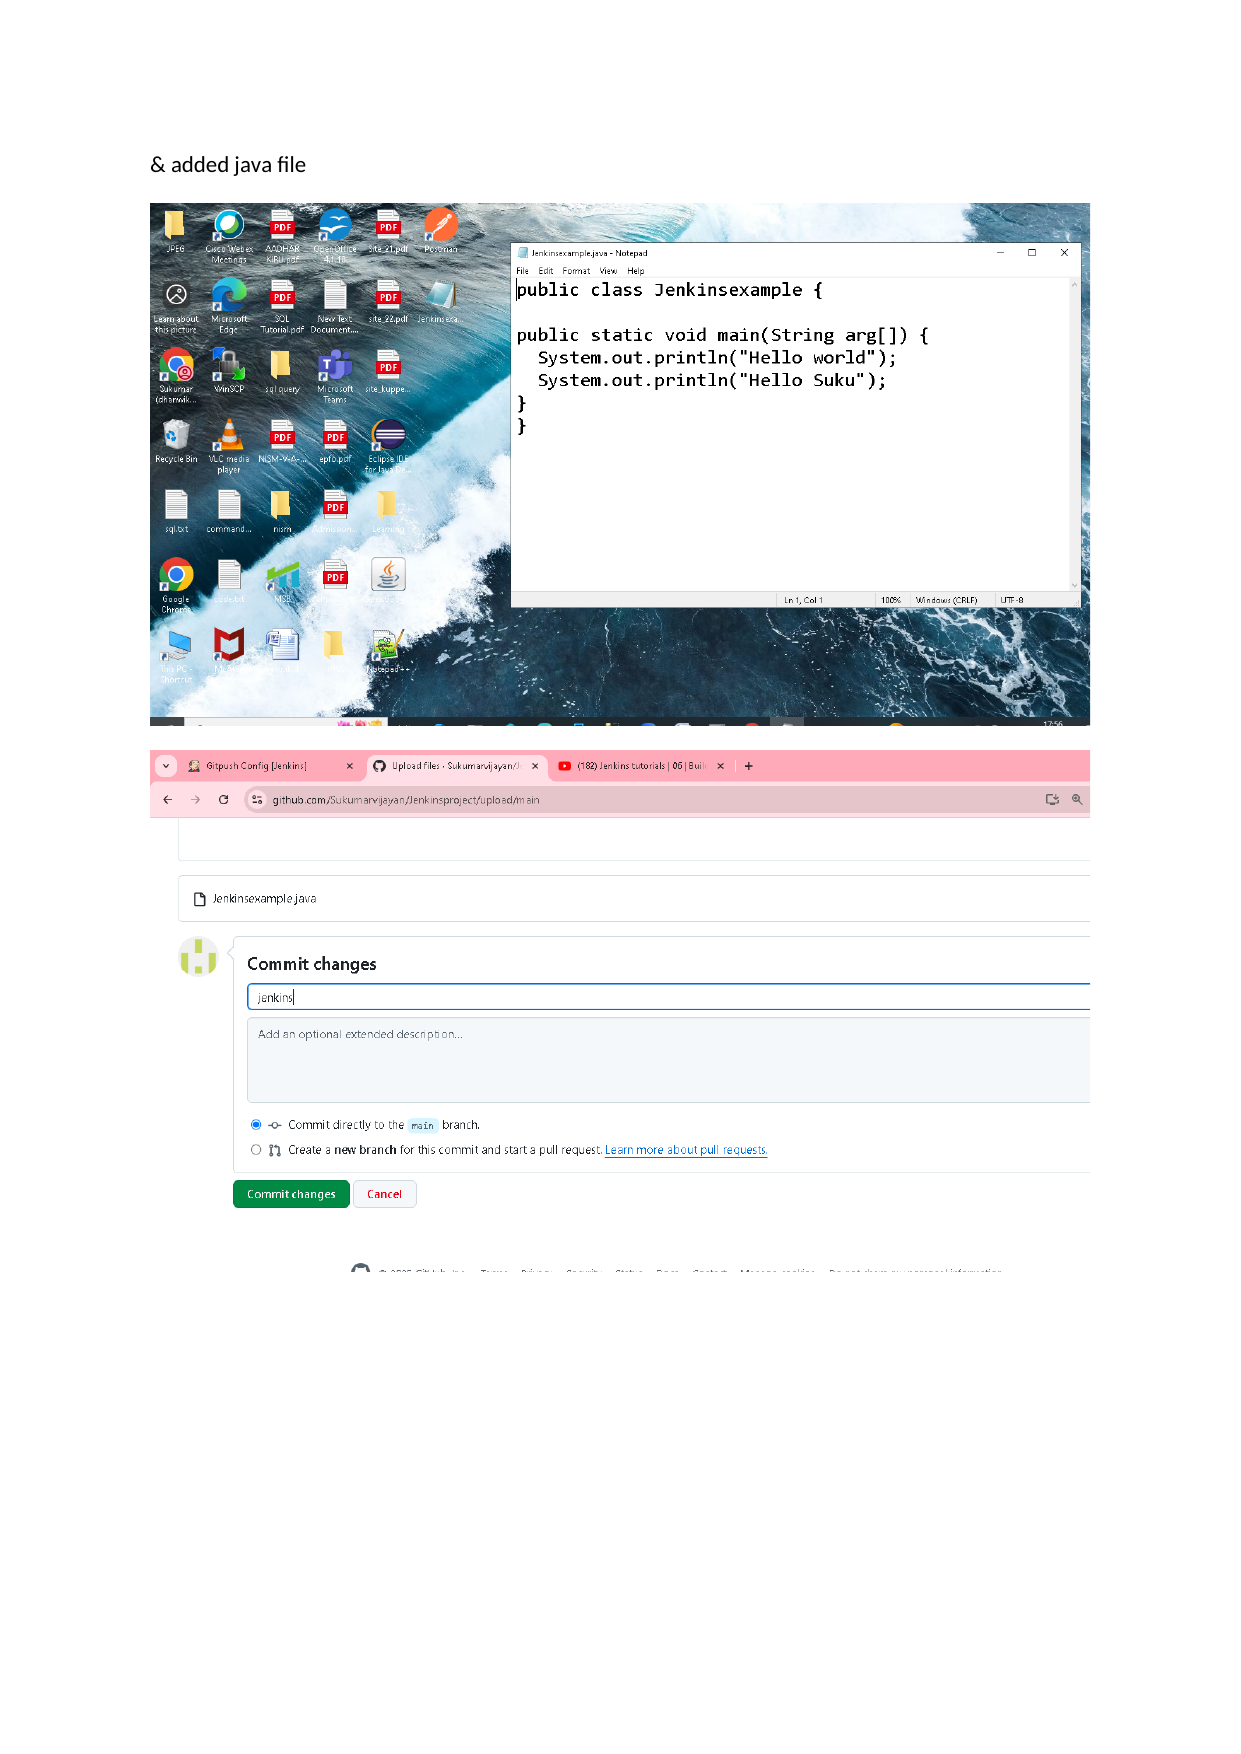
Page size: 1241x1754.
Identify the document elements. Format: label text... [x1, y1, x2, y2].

text & added java file [150, 150, 1090, 178]
picture [150, 203, 1091, 726]
picture [150, 750, 1091, 1272]
picture [298, 484, 305, 490]
picture [495, 359, 502, 368]
